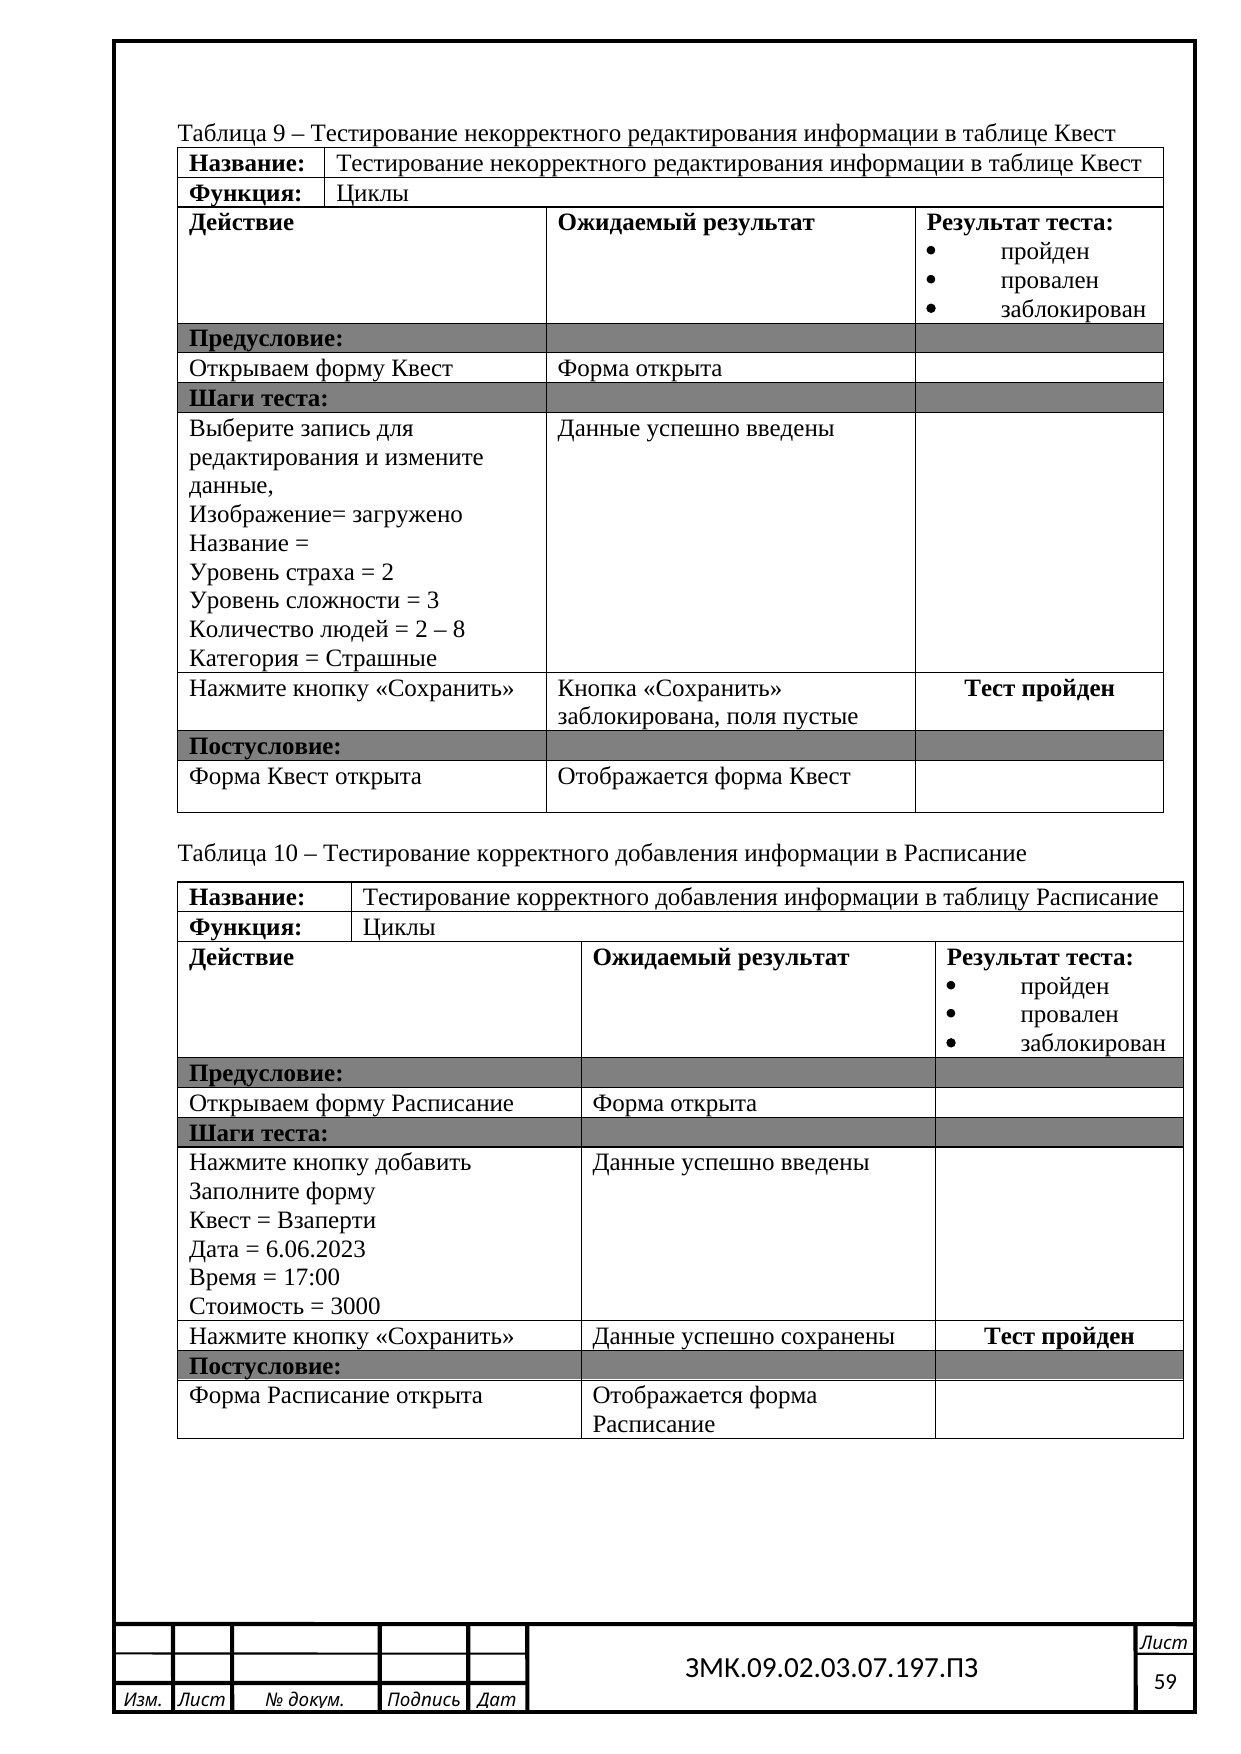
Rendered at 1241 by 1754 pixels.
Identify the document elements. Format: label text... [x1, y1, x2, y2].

table_cell Открываем форму Расписание [178, 1088, 581, 1117]
table_header Название: [178, 148, 324, 177]
table_header Тестирование некорректного редактирования информации в таблице Квест [325, 148, 1163, 177]
table_cell [582, 1118, 935, 1146]
table_cell Открываем форму Квест [178, 353, 546, 382]
table_cell Форма Расписание открыта [178, 1381, 581, 1438]
table_cell [916, 324, 1163, 352]
table_cell Нажмите кнопку «Сохранить» [178, 673, 546, 730]
table_cell Циклы [325, 178, 1163, 206]
table_cell Шаги теста: [178, 1118, 581, 1146]
table_cell Отображается форма Квест [547, 761, 915, 812]
table_cell [547, 731, 915, 760]
table_cell [916, 413, 1163, 672]
table_cell [936, 1351, 1183, 1379]
text Таблица 9 – Тестирование некорректного редактирования информации в таблице Квест [177, 118, 1152, 147]
table_cell Результат теста: пройден провален заблокирован [916, 208, 1163, 322]
table_cell Тест пройден [916, 673, 1163, 730]
table_cell [547, 324, 915, 352]
table_cell [916, 383, 1163, 412]
table_cell Форма Квест открыта [178, 761, 546, 812]
table_cell Ожидаемый результат [547, 208, 915, 322]
table_cell [582, 1058, 935, 1087]
table_cell Функция: [178, 178, 324, 206]
table_cell Действие [178, 208, 546, 322]
table_cell Данные успешно сохранены [582, 1321, 935, 1350]
table_cell [582, 1351, 935, 1379]
text Таблица 10 – Тестирование корректного добавления информации в Расписание [177, 838, 1152, 867]
table_header Название: [178, 883, 351, 911]
table_cell [936, 1381, 1183, 1438]
table_cell [916, 731, 1163, 760]
table_cell [936, 1058, 1183, 1087]
table_cell Тест пройден [936, 1321, 1183, 1350]
table_cell Нажмите кнопку добавить Заполните форму Квест = Взаперти Дата = 6.06.2023 Время = 17:00 Стоимость = 3000 [178, 1148, 581, 1320]
table_cell Предусловие: [178, 1058, 581, 1087]
table_cell Форма открыта [547, 353, 915, 382]
table_header Тестирование корректного добавления информации в таблицу Расписание [352, 883, 1183, 911]
table_cell Ожидаемый результат [582, 942, 935, 1057]
table_cell Данные успешно введены [547, 413, 915, 672]
table_cell Циклы [352, 912, 1183, 941]
table_cell Кнопка «Сохранить» заблокирована, поля пустые [547, 673, 915, 730]
table_cell Функция: [178, 912, 351, 941]
table_cell Действие [178, 942, 581, 1057]
table_cell [936, 1118, 1183, 1146]
table_cell Постусловие: [178, 731, 546, 760]
table_cell [936, 1148, 1183, 1320]
table_cell [547, 383, 915, 412]
table_cell Шаги теста: [178, 383, 546, 412]
table_cell Постусловие: [178, 1351, 581, 1379]
table_cell [916, 353, 1163, 382]
table_cell Выберите запись для редактирования и измените данные, Изображение= загружено Название = Уровень страха = 2 Уровень сложности = 3 Количество людей = 2 – 8 Категория = Страшные [178, 413, 546, 672]
table_cell Форма открыта [582, 1088, 935, 1117]
table_cell Отображается форма Расписание [582, 1381, 935, 1438]
table_cell [916, 761, 1163, 812]
table_cell Данные успешно введены [582, 1148, 935, 1320]
table_cell Предусловие: [178, 324, 546, 352]
table_cell Нажмите кнопку «Сохранить» [178, 1321, 581, 1350]
table_cell Результат теста: пройден провален заблокирован [936, 942, 1183, 1057]
table_cell [936, 1088, 1183, 1117]
